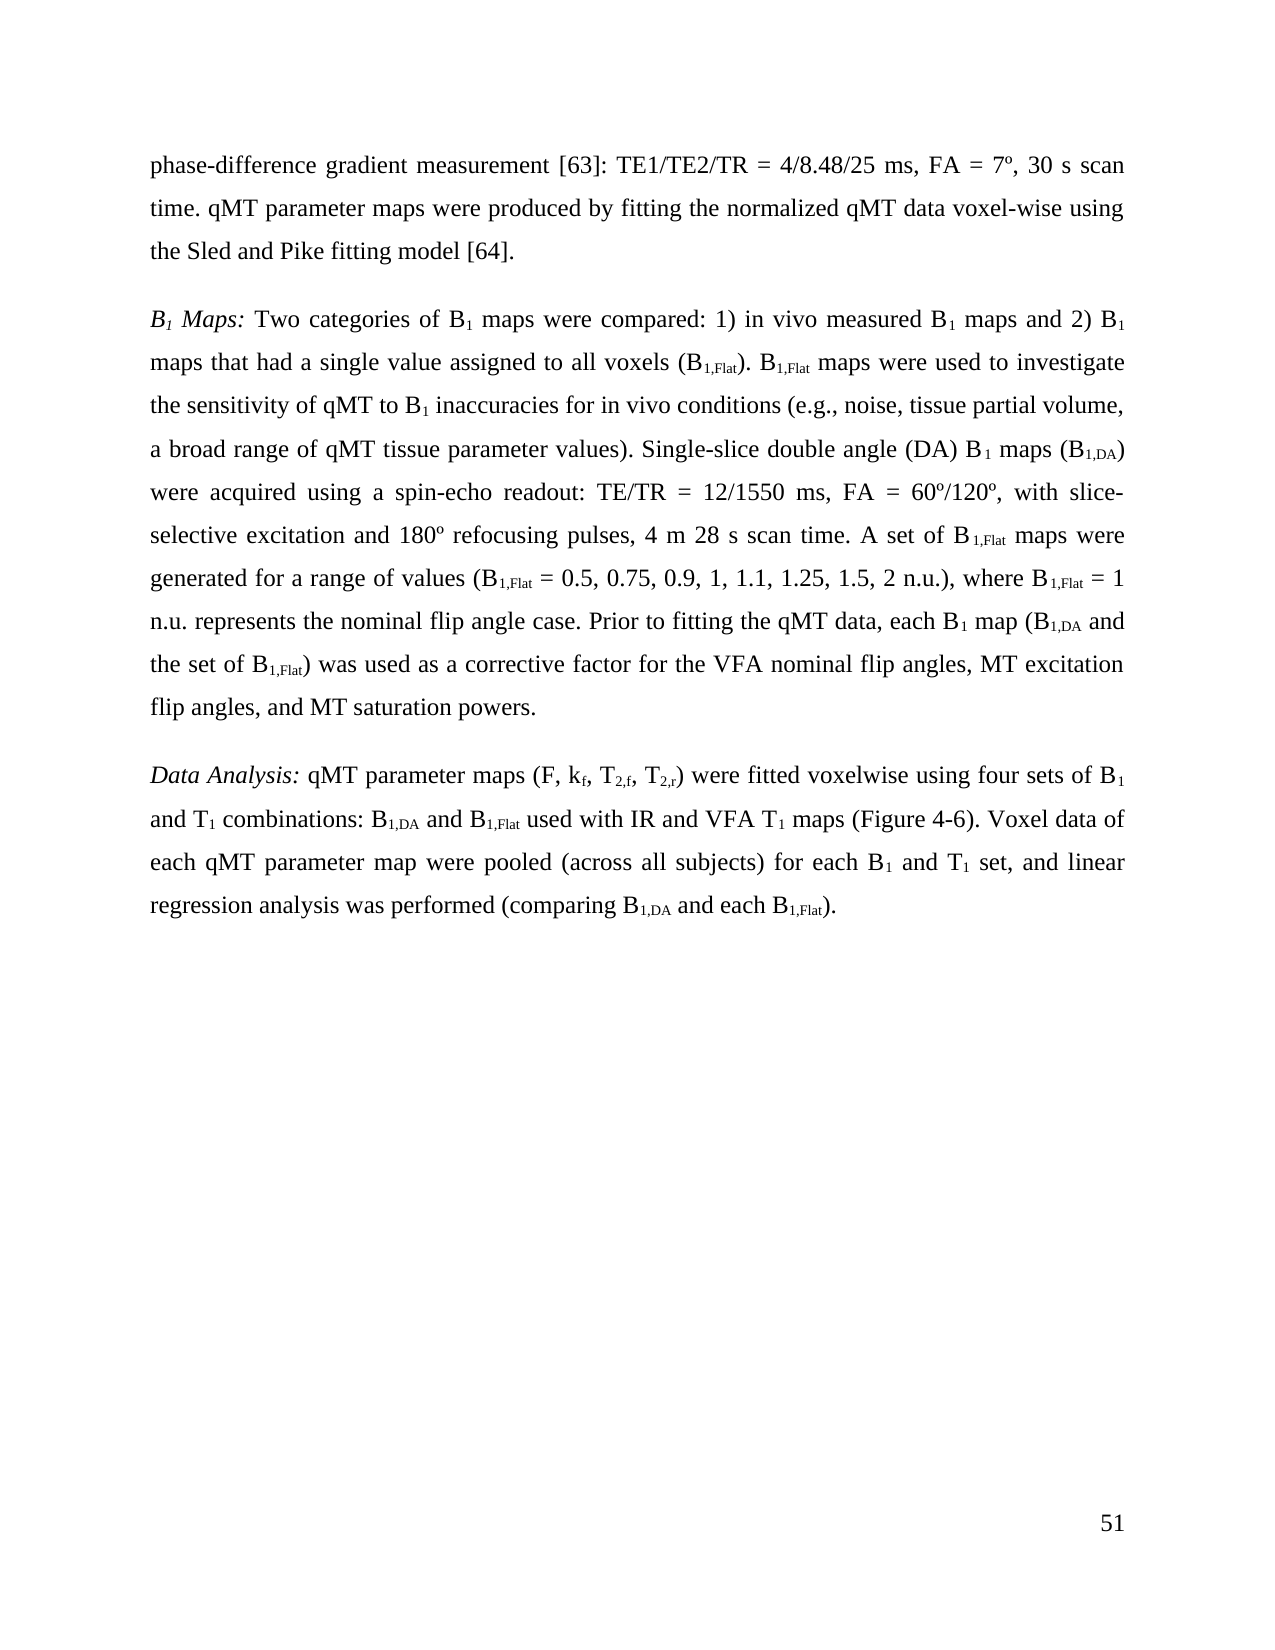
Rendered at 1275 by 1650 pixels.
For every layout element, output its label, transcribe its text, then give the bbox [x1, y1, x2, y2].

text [150, 150, 1125, 265]
text B1 Maps: Two categories of B1 maps were compared: 1) in vivo measured B1 maps and 2) B1 maps that had a single value assigned to all voxels (B1,Flat). B1,Flat maps were used to investigate the sensitivity of qMT to B1 inaccuracies for in vivo conditions (e.g., noise, tissue partial volume, a broad range of qMT tissue parameter values). Single-slice double angle (DA) B1 maps (B1,DA) were acquired using a spin-echo readout: TE/TR = 12/1550 ms, FA = 60º/120º, with slice-selective excitation and 180º refocusing pulses, 4 m 28 s scan time. A set of B1,Flat maps were generated for a range of values (B1,Flat = 0.5, 0.75, 0.9, 1, 1.1, 1.25, 1.5, 2 n.u.), where B1,Flat = 1 n.u. represents the nominal flip angle case. Prior to fitting the qMT data, each B1 map (B1,DA and the set of B1,Flat) was used as a corrective factor for the VFA nominal flip angles, MT excitation flip angles, and MT saturation powers. [150, 304, 1125, 721]
